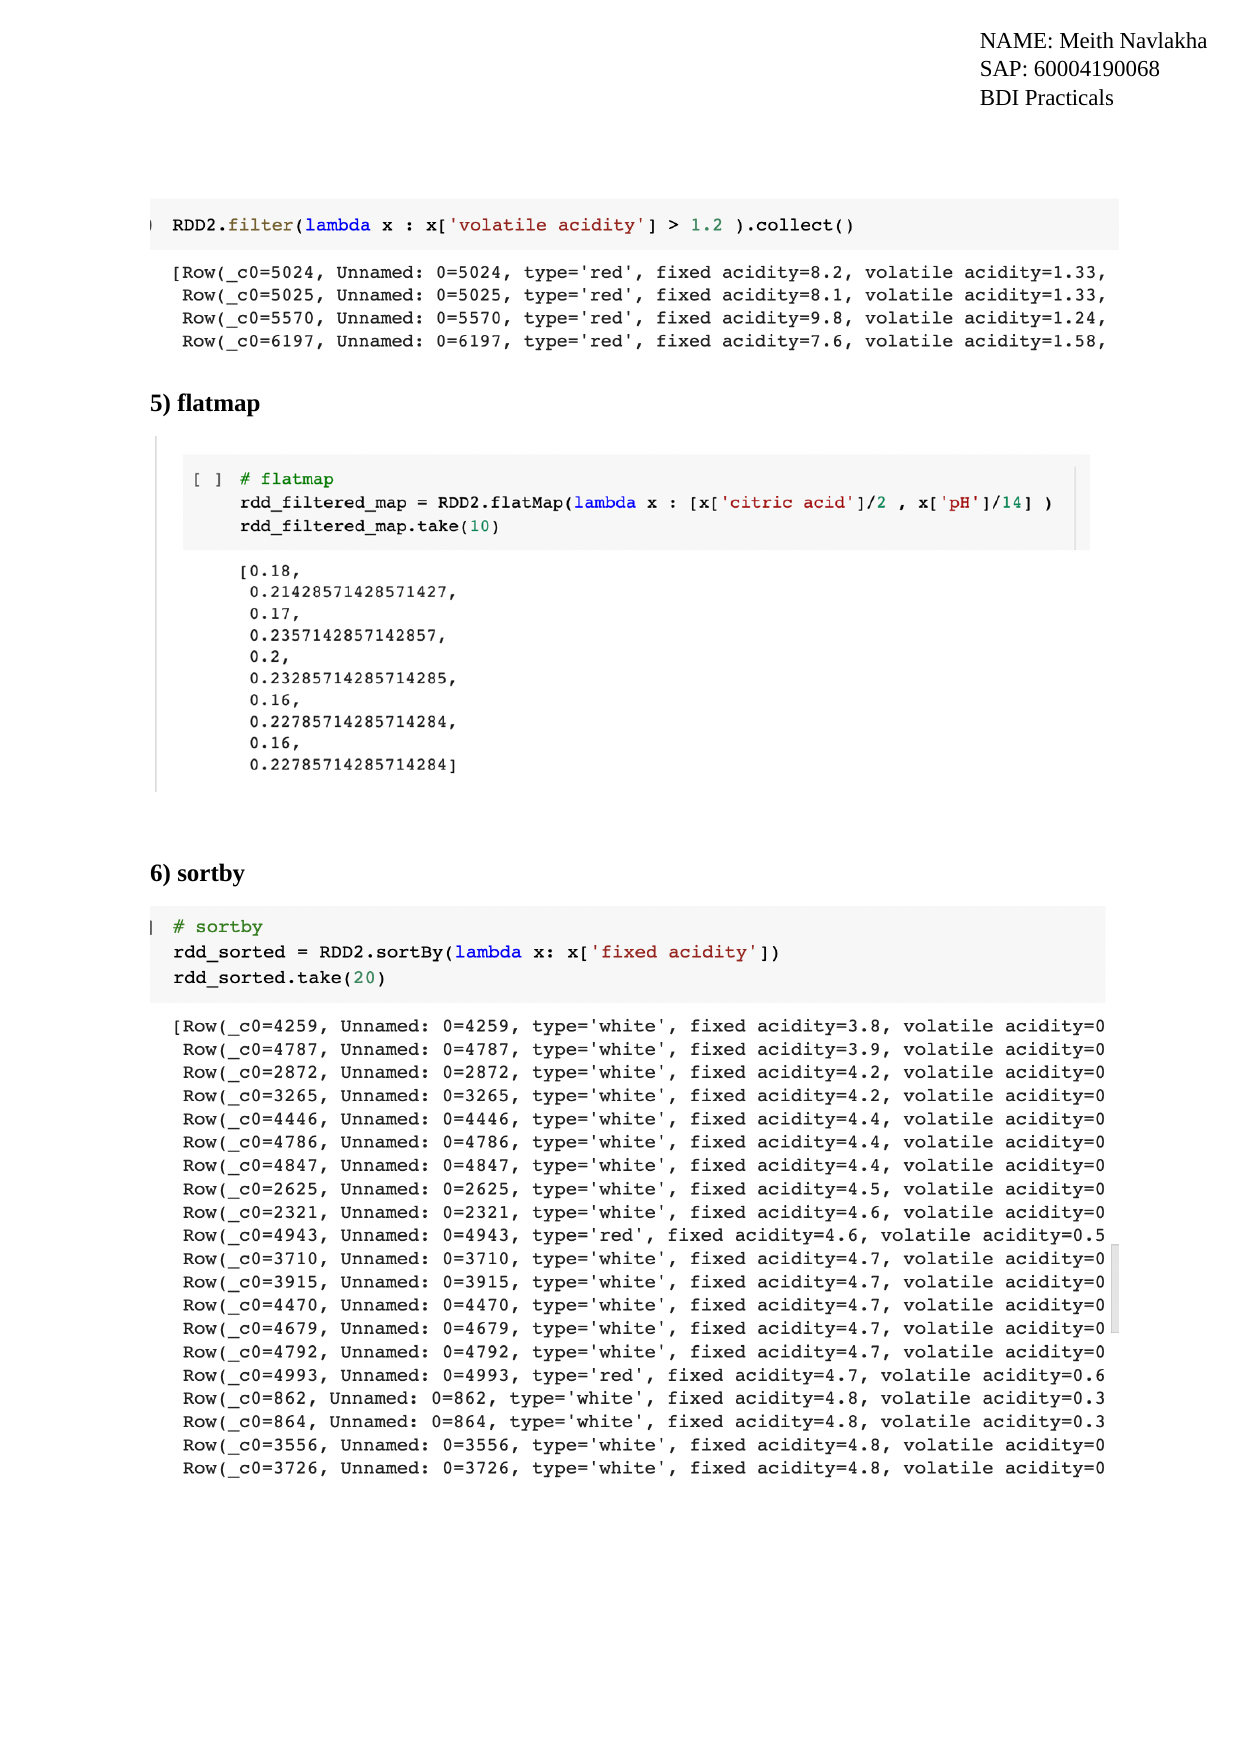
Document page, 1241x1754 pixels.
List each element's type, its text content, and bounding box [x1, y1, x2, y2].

picture [150, 197, 1119, 370]
picture [150, 436, 1091, 792]
text 6) sortby [150, 858, 1090, 887]
picture [150, 906, 1119, 1510]
text 5) flatmap [150, 388, 1090, 417]
